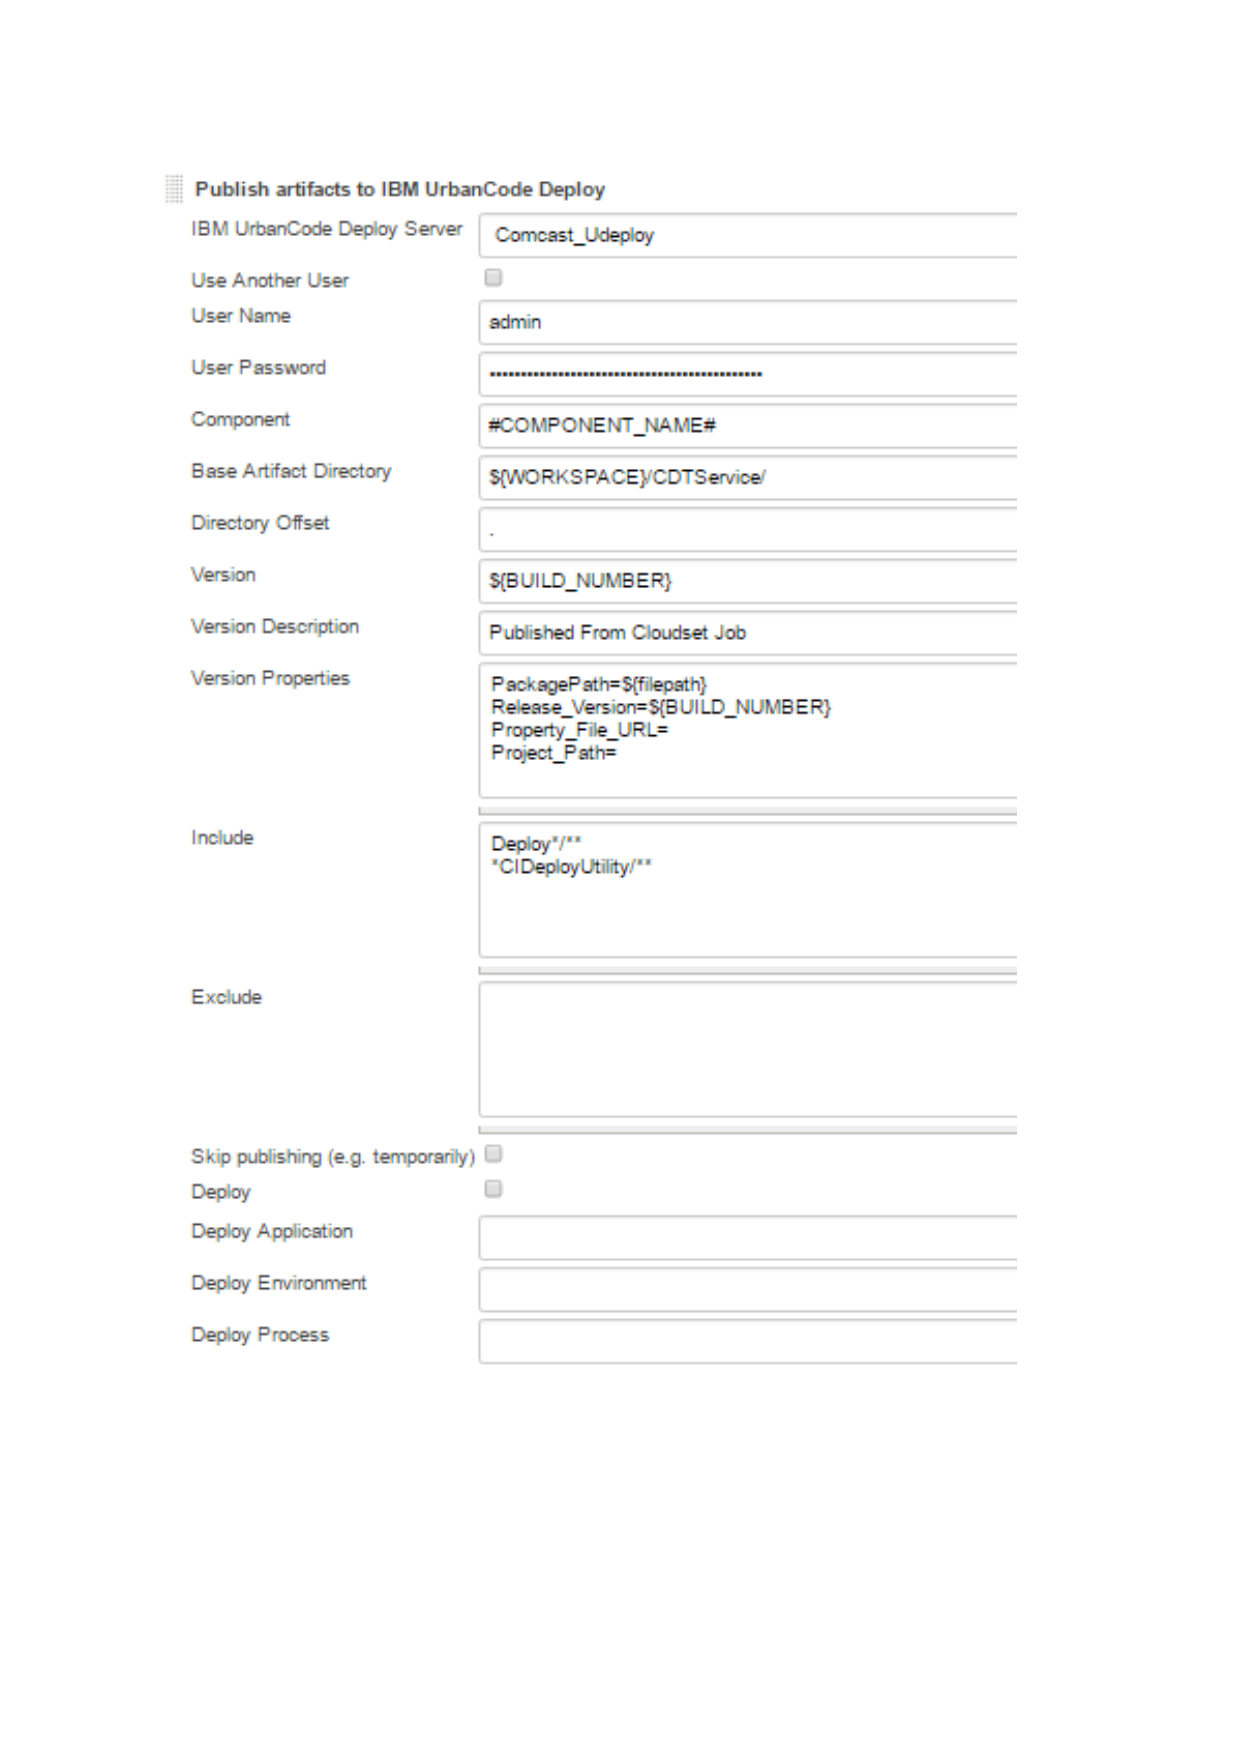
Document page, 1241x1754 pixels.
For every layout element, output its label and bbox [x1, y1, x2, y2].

picture [150, 150, 1017, 1373]
